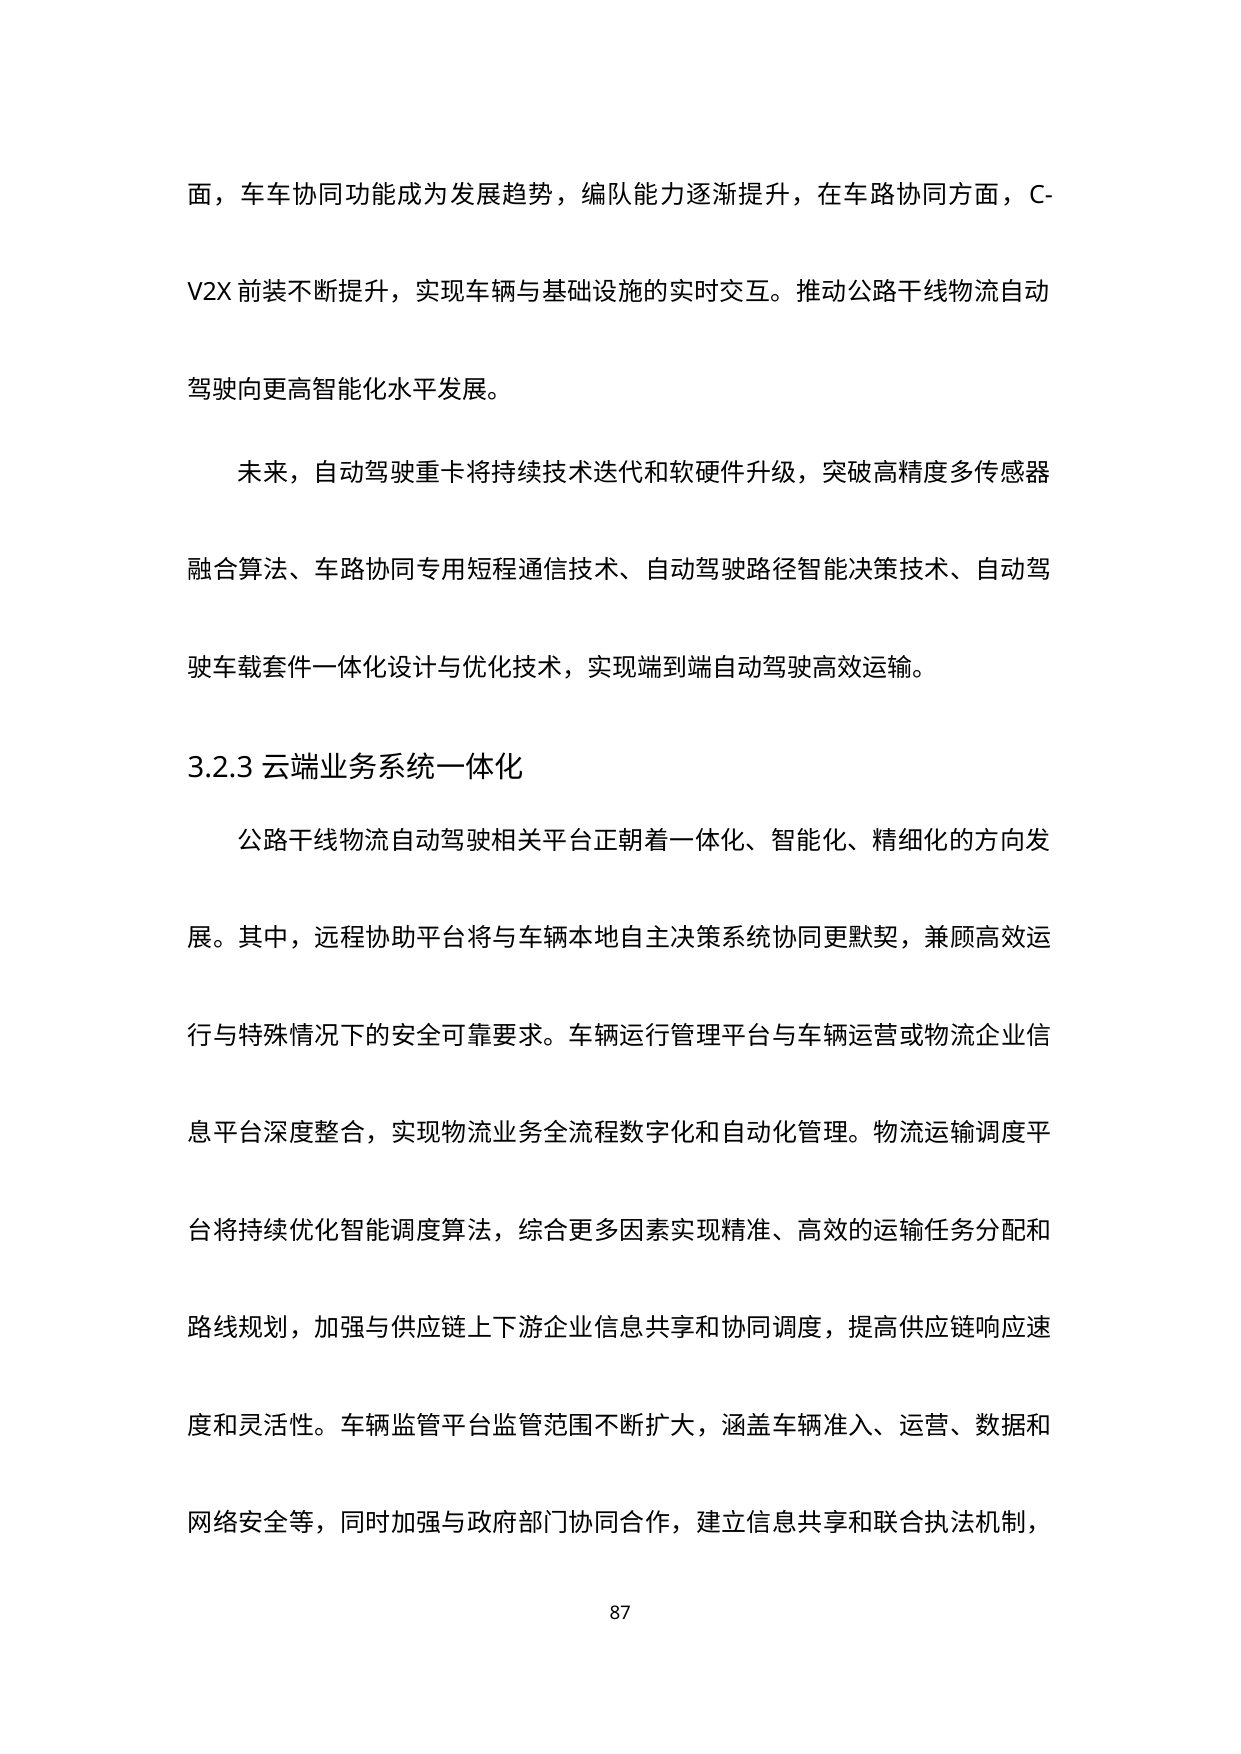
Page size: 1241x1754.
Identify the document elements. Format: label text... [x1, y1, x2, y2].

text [187, 806, 1053, 1553]
text 未来，自动驾驶重卡将持续技术迭代和软硬件升级，突破高精度多传感器融合算法、车路协同专用短程通信技术、自动驾驶路径智能决策技术、自动驾驶车载套件一体化设计与优化技术，实现端到端自动驾驶高效运输。 [187, 438, 1053, 698]
subtitle 3.2.3 云端业务系统一体化 [187, 733, 1053, 798]
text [187, 160, 1053, 420]
